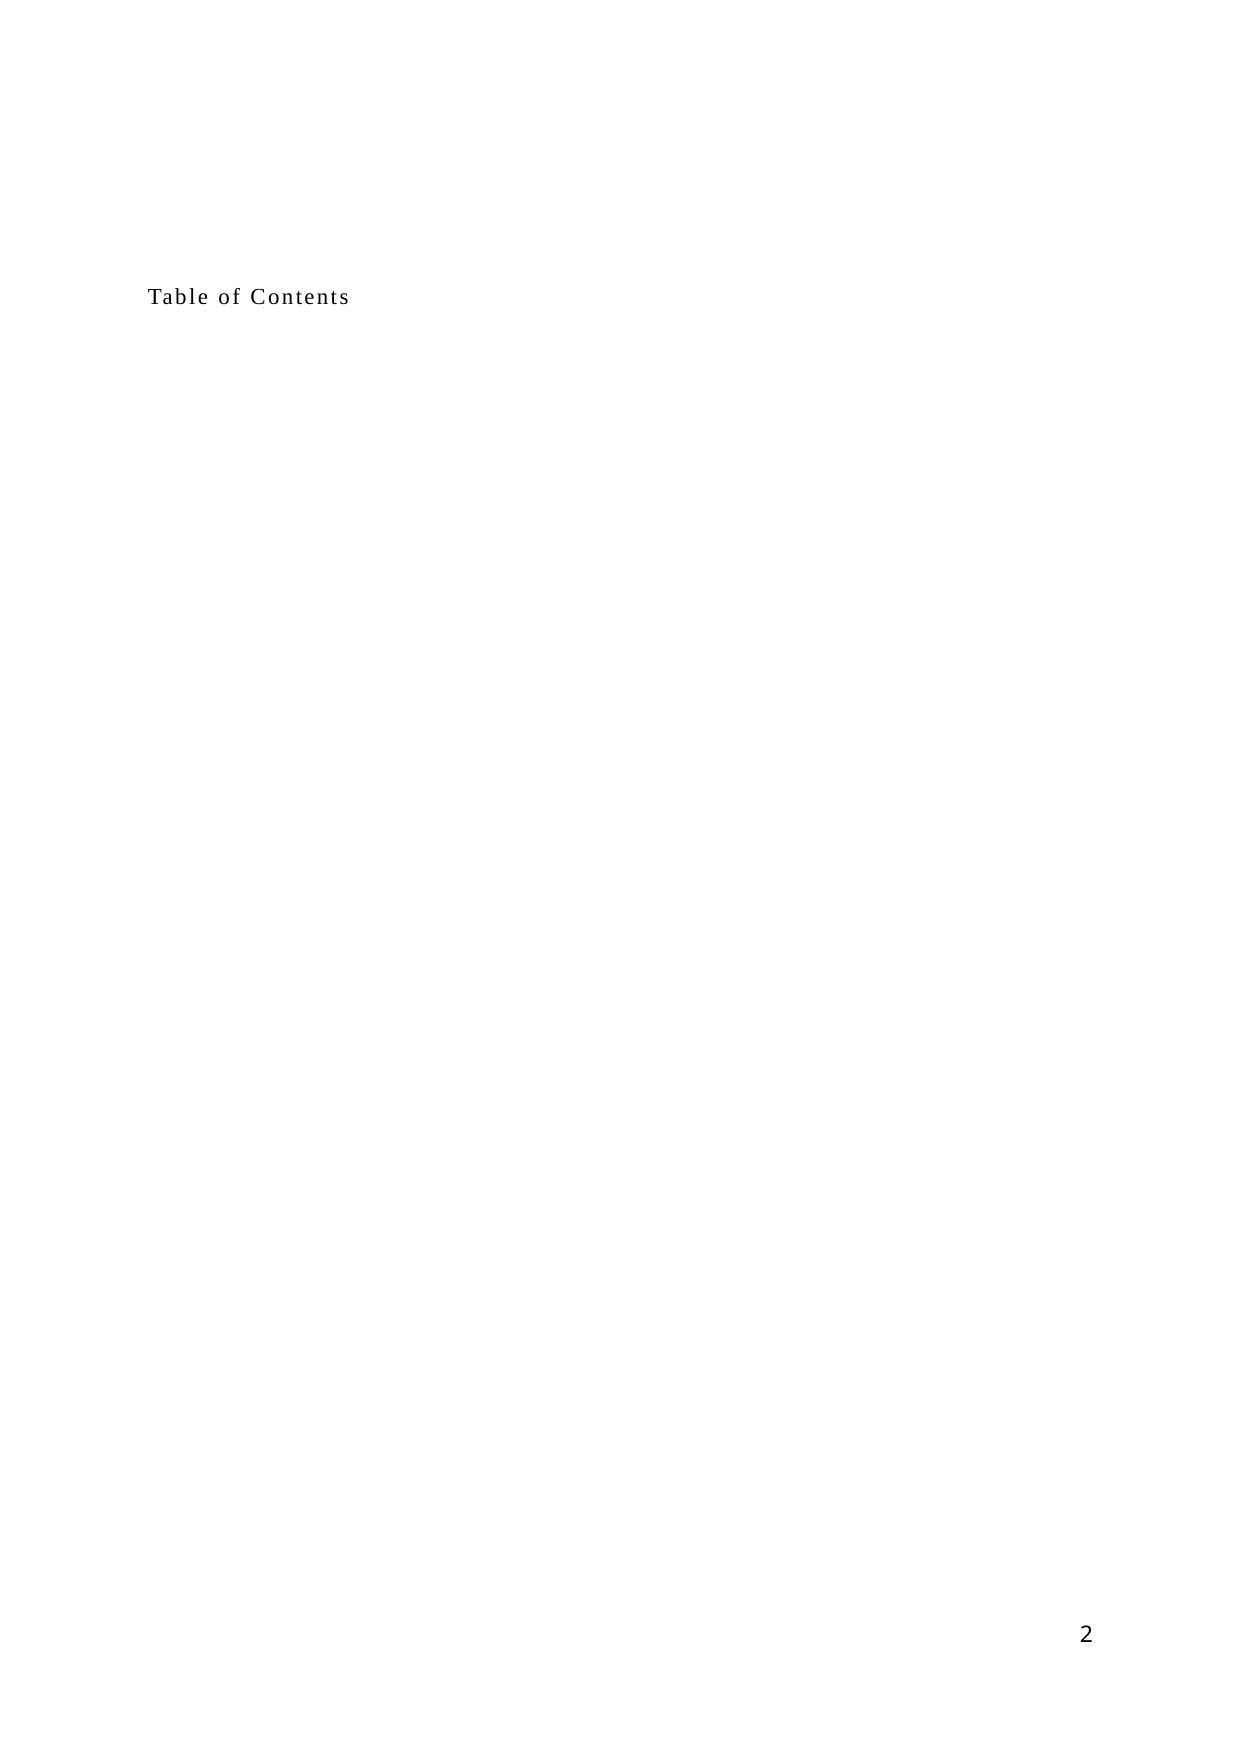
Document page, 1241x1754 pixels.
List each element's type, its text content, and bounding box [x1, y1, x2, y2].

text Table of Contents [148, 283, 1093, 309]
